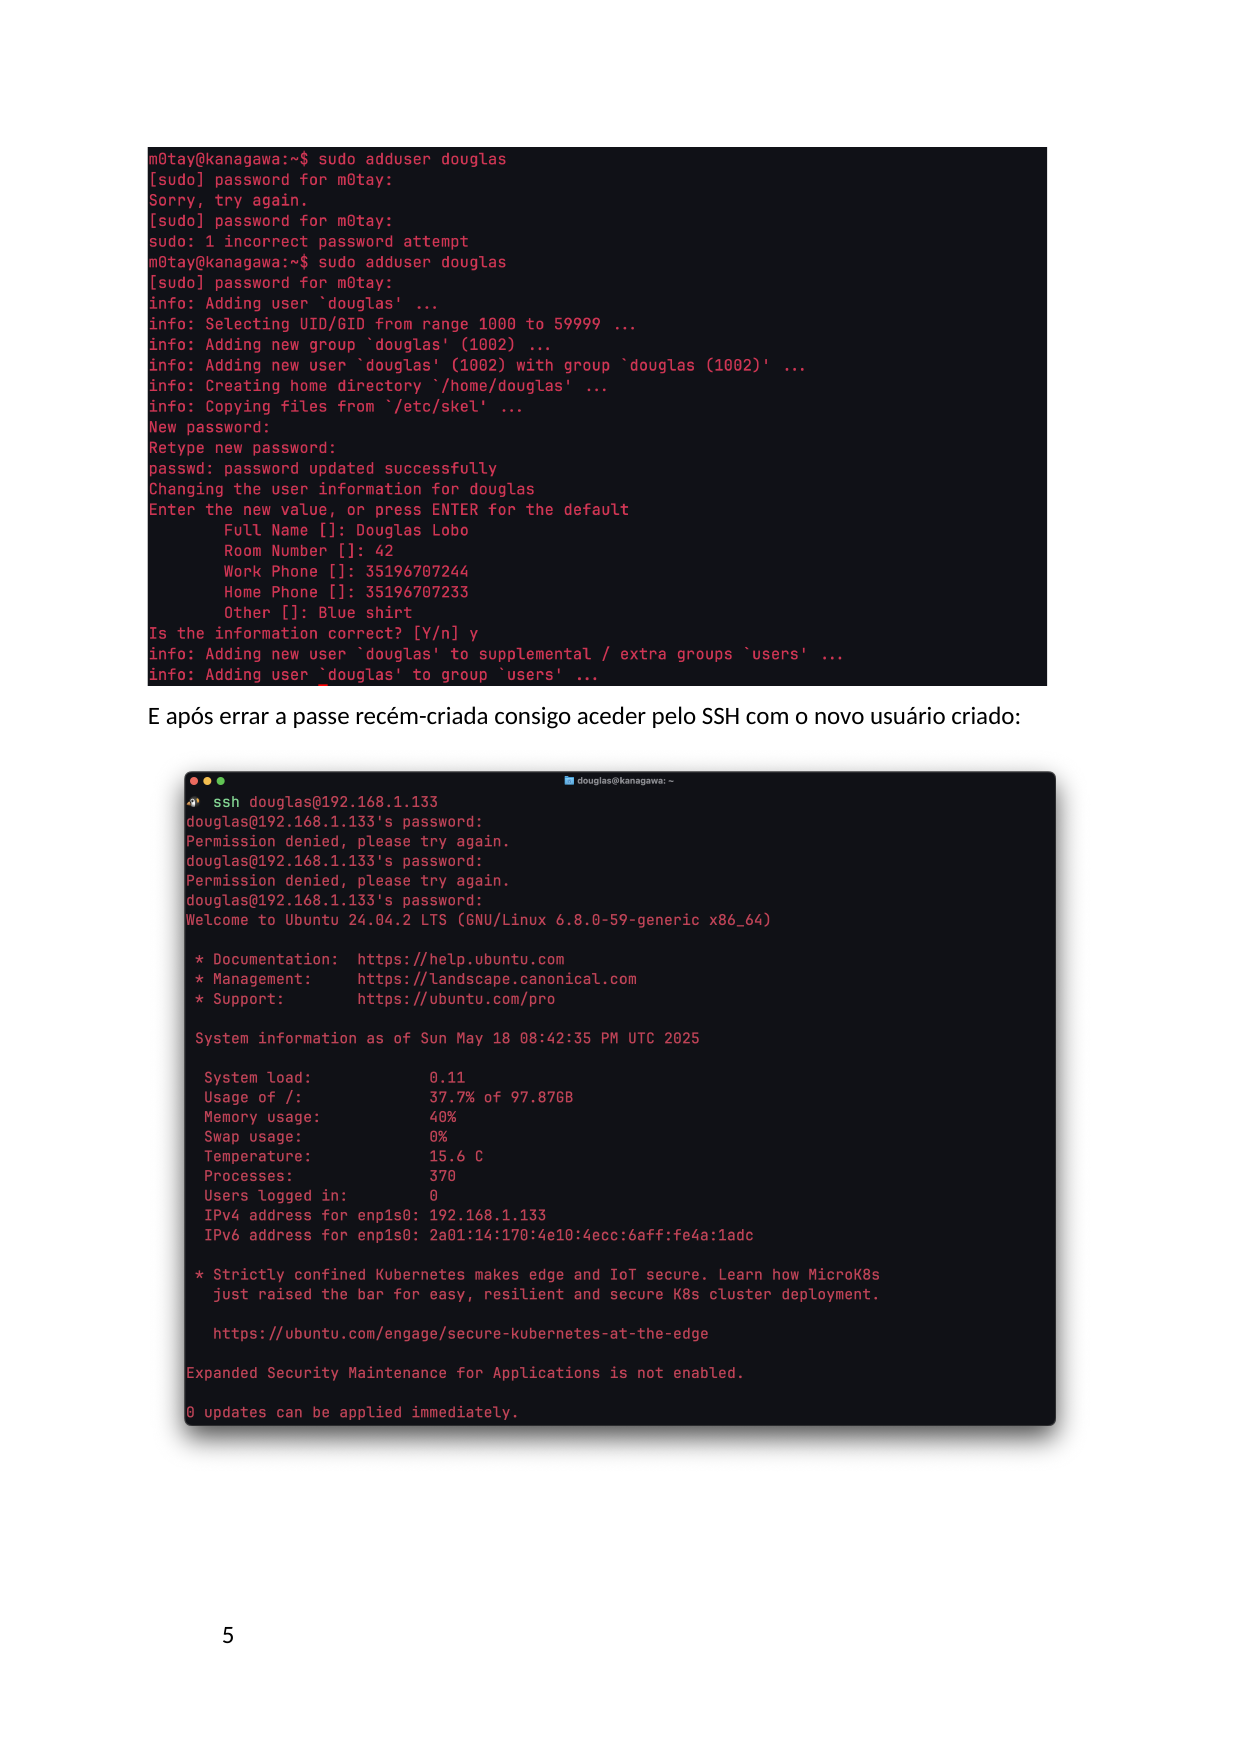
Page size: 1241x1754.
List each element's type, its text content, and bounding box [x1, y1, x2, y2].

text E após errar a passe recém-criada consigo aceder pelo SSH com o novo usuário criado: [148, 701, 1092, 731]
picture [147, 746, 1093, 1475]
picture [147, 147, 1048, 686]
